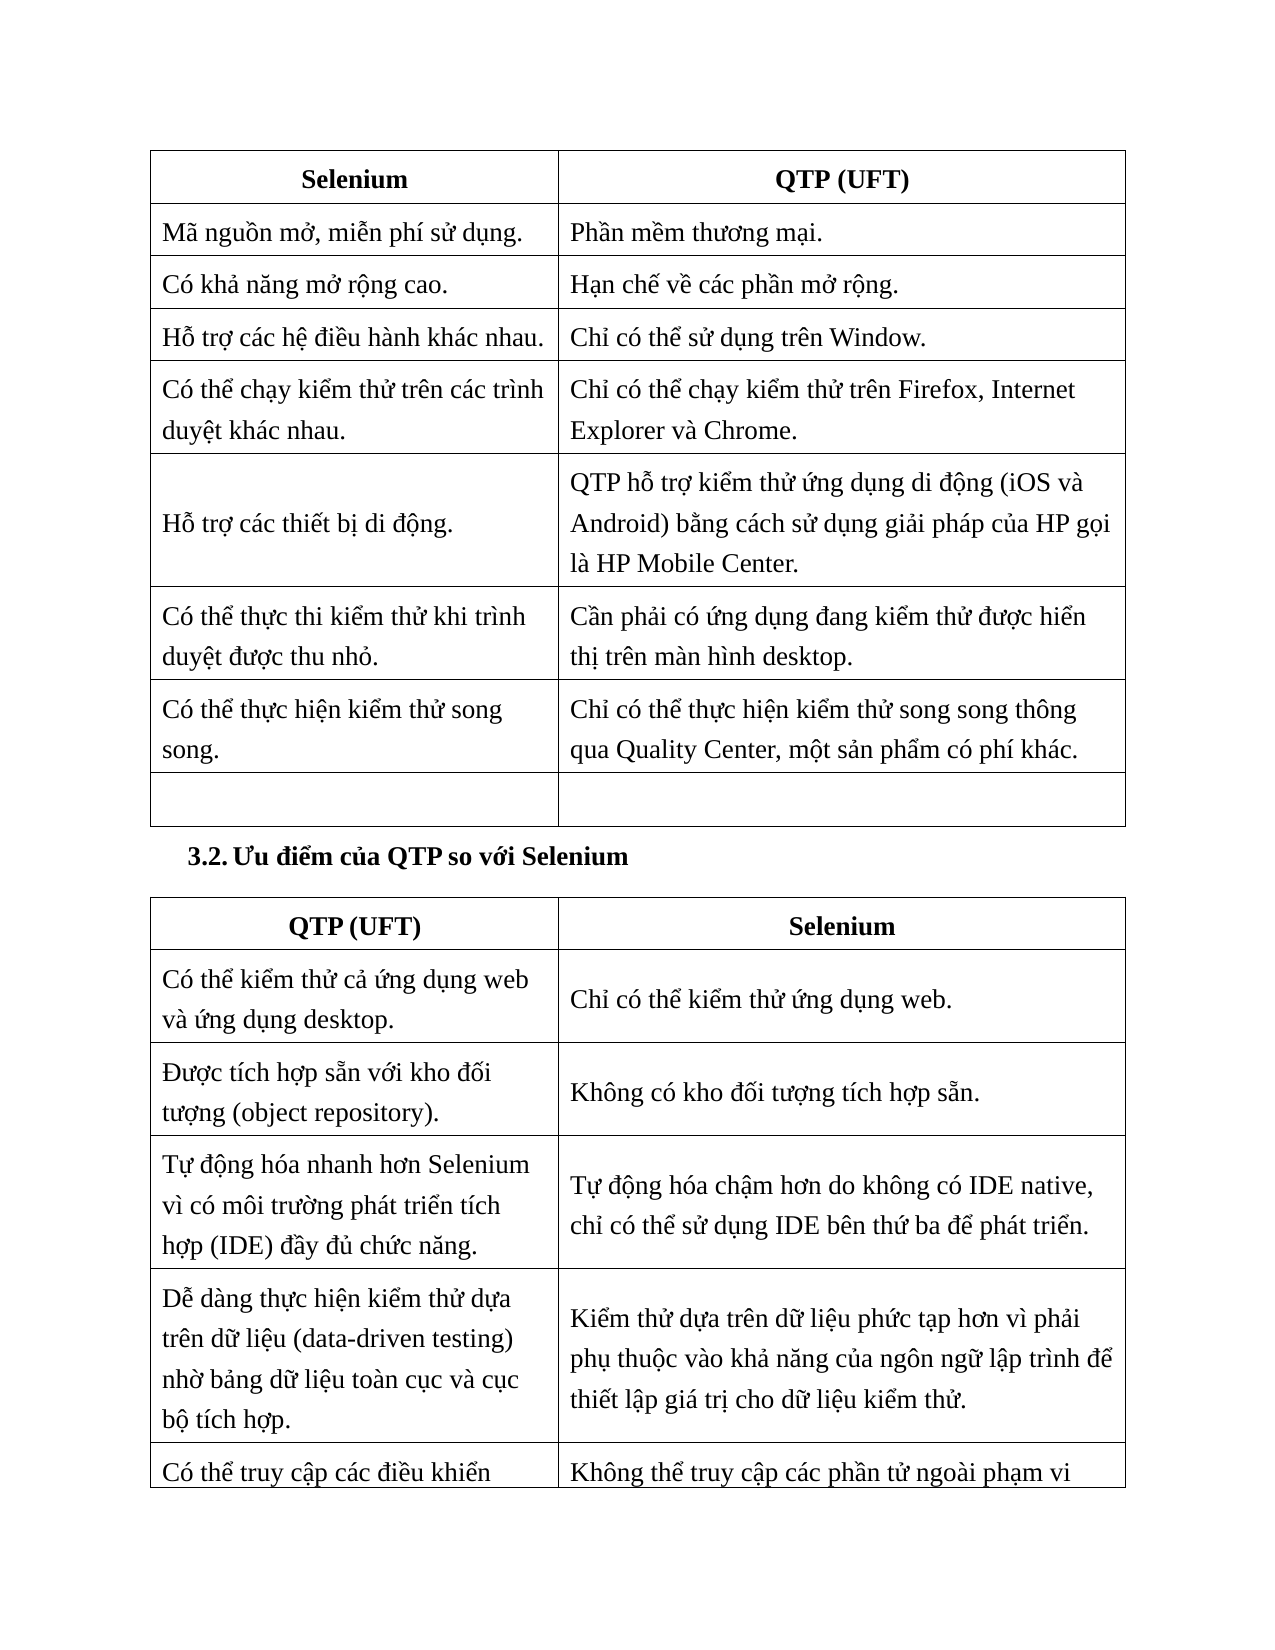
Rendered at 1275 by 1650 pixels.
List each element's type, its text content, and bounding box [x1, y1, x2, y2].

table_cell Dễ dàng thực hiện kiểm thử dựa trên dữ liệu (data-driven testing) nhờ bảng dữ liệu toàn cục và cục bộ tích hợp. [151, 1269, 558, 1442]
table_cell Có thể thực thi kiểm thử khi trình duyệt được thu nhỏ. [151, 587, 558, 679]
table_cell Phần mềm thương mại. [559, 204, 1125, 255]
table_cell Được tích hợp sẵn với kho đối tượng (object repository). [151, 1043, 558, 1135]
table_cell Tự động hóa chậm hơn do không có IDE native, chỉ có thể sử dụng IDE bên thứ ba để phát triển. [559, 1136, 1125, 1268]
table_cell Tự động hóa nhanh hơn Selenium vì có môi trường phát triển tích hợp (IDE) đầy đủ chức năng. [151, 1136, 558, 1268]
table_cell Có thể thực hiện kiểm thử song song. [151, 680, 558, 772]
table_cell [559, 1443, 1125, 1487]
table_cell [559, 773, 1125, 826]
table_cell Có thể chạy kiểm thử trên các trình duyệt khác nhau. [151, 361, 558, 453]
table_cell Hỗ trợ các thiết bị di động. [151, 454, 558, 586]
table_cell Cần phải có ứng dụng đang kiểm thử được hiển thị trên màn hình desktop. [559, 587, 1125, 679]
table_header Selenium [559, 898, 1125, 949]
table_cell Chỉ có thể kiểm thử ứng dụng web. [559, 950, 1125, 1042]
table_cell Chỉ có thể sử dụng trên Window. [559, 309, 1125, 360]
table_cell [151, 773, 558, 826]
table_cell QTP hỗ trợ kiểm thử ứng dụng di động (iOS và Android) bằng cách sử dụng giải pháp của HP gọi là HP Mobile Center. [559, 454, 1125, 586]
table_cell Không có kho đối tượng tích hợp sẵn. [559, 1043, 1125, 1135]
table_cell Hỗ trợ các hệ điều hành khác nhau. [151, 309, 558, 360]
table_cell Kiểm thử dựa trên dữ liệu phức tạp hơn vì phải phụ thuộc vào khả năng của ngôn ngữ lập trình để thiết lập giá trị cho dữ liệu kiểm thử. [559, 1269, 1125, 1442]
table_cell Chỉ có thể chạy kiểm thử trên Firefox, Internet Explorer và Chrome. [559, 361, 1125, 453]
table_header Selenium [151, 151, 558, 202]
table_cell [151, 1443, 558, 1487]
list Ưu điểm của QTP so với Selenium [187, 839, 1125, 871]
table_header QTP (UFT) [151, 898, 558, 949]
table_cell Có thể kiểm thử cả ứng dụng web và ứng dụng desktop. [151, 950, 558, 1042]
table_cell Có khả năng mở rộng cao. [151, 256, 558, 307]
table_cell Hạn chế về các phần mở rộng. [559, 256, 1125, 307]
table_header QTP (UFT) [559, 151, 1125, 202]
table_cell Mã nguồn mở, miễn phí sử dụng. [151, 204, 558, 255]
table_cell Chỉ có thể thực hiện kiểm thử song song thông qua Quality Center, một sản phẩm có phí khác. [559, 680, 1125, 772]
